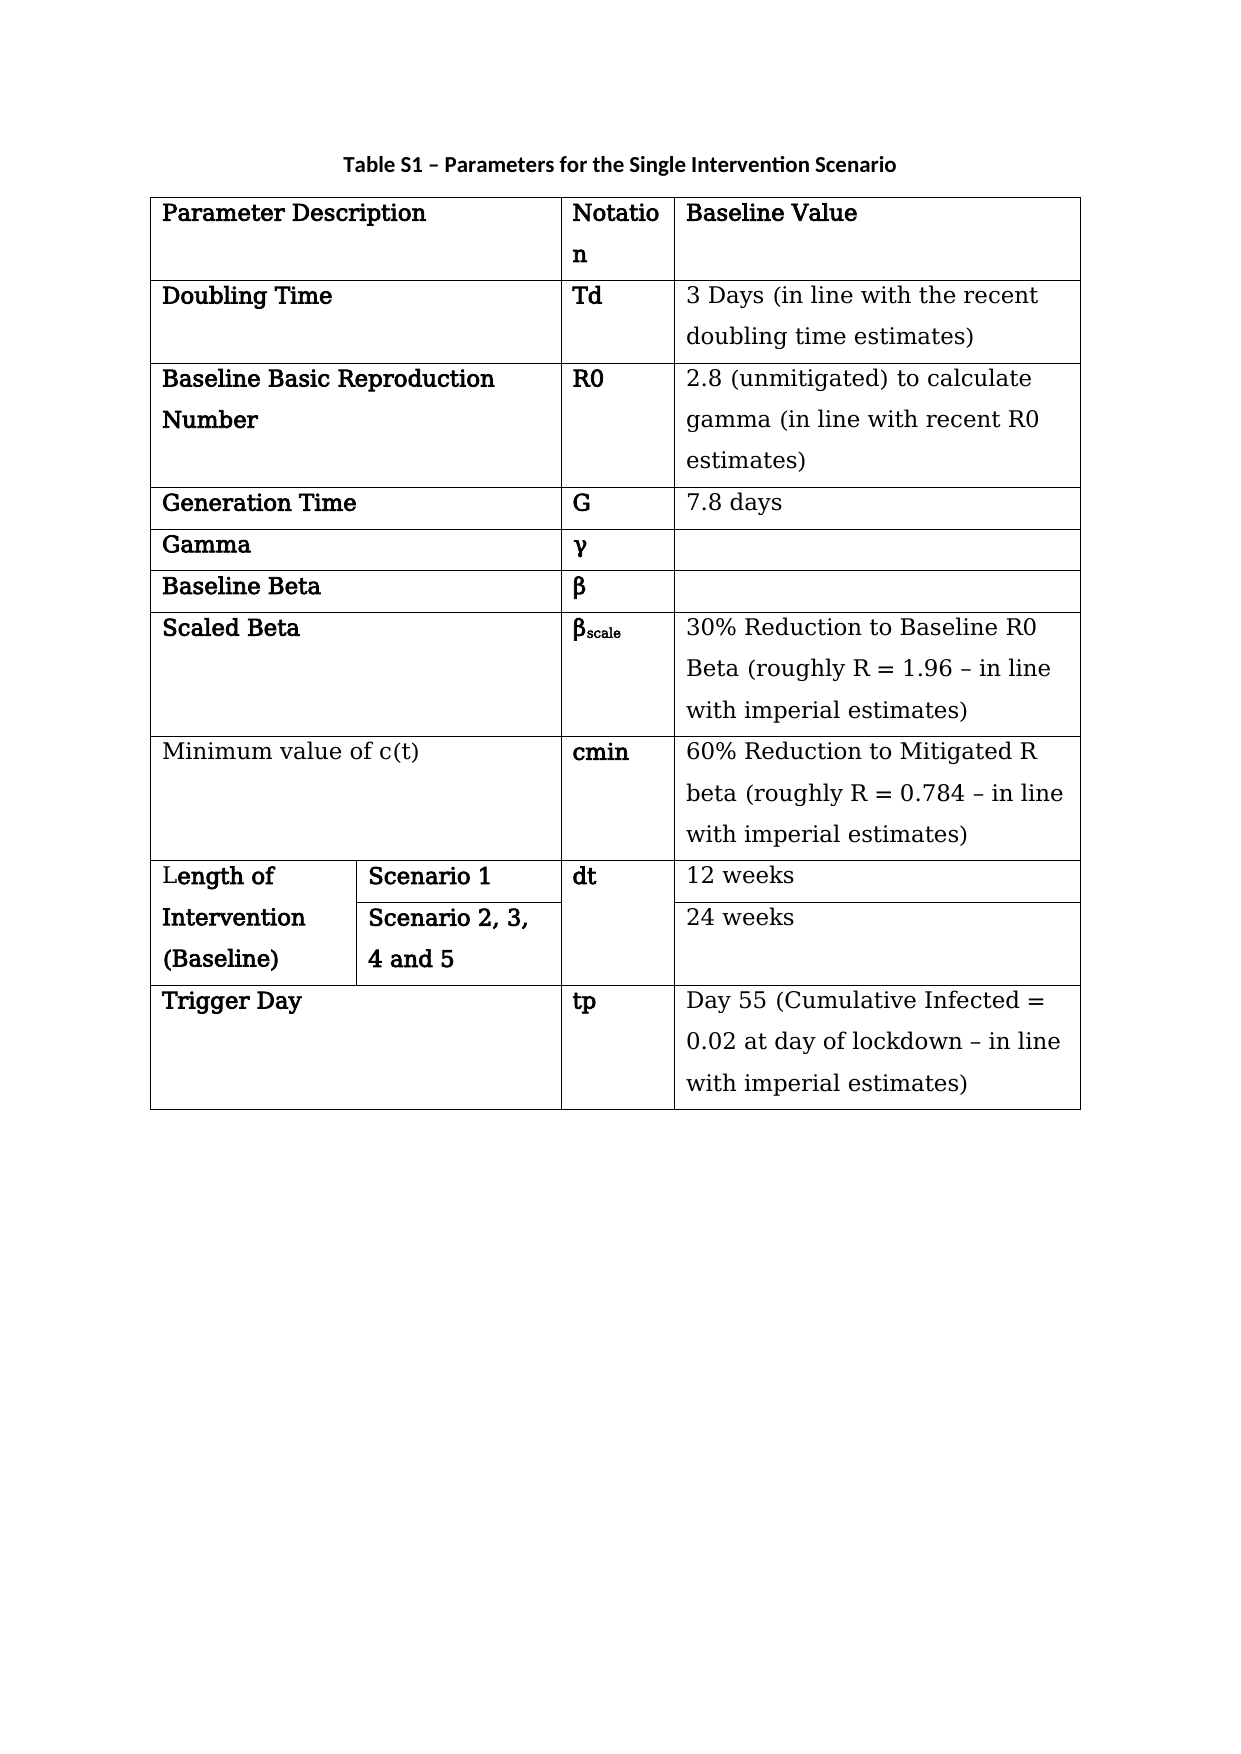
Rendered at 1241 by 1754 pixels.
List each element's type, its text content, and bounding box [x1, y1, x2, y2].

table_cell β [562, 571, 674, 612]
table_cell Doubling Time [151, 281, 561, 363]
table_header Parameter Description [151, 198, 561, 280]
table_cell Trigger Day [151, 986, 561, 1109]
table_header Baseline Value [675, 198, 1080, 280]
table_cell dt [562, 861, 674, 985]
table_cell 2.8 (unmitigated) to calculate gamma (in line with recent R0 estimates) [675, 364, 1080, 487]
table_header Notation [562, 198, 674, 280]
table_cell βscale [562, 613, 674, 736]
table_cell Gamma [151, 530, 561, 570]
table_cell Scenario 1 [357, 861, 561, 902]
table_cell Generation Time [151, 488, 561, 528]
table_cell 60% Reduction to Mitigated R beta (roughly R = 0.784 – in line with imperial estimates) [675, 737, 1080, 860]
table_cell 30% Reduction to Baseline R0 Beta (roughly R = 1.96 – in line with imperial estimates) [675, 613, 1080, 736]
table_cell tp [562, 986, 674, 1109]
text Table S1 – Parameters for the Single Intervention Scenario [150, 150, 1090, 178]
table_cell cmin [562, 737, 674, 860]
table_cell Scaled Beta [151, 613, 561, 736]
table_cell 3 Days (in line with the recent doubling time estimates) [675, 281, 1080, 363]
table_cell R0 [562, 364, 674, 487]
table_cell Minimum value of c(t) [151, 737, 561, 860]
table_cell γ [562, 530, 674, 570]
table_cell Td [562, 281, 674, 363]
table_cell 12 weeks [675, 861, 1080, 902]
table_cell 24 weeks [675, 903, 1080, 985]
table_cell Baseline Basic Reproduction Number [151, 364, 561, 487]
table_cell [675, 530, 1080, 570]
table_cell Day 55 (Cumulative Infected = 0.02 at day of lockdown – in line with imperial estimates) [675, 986, 1080, 1109]
table_cell Scenario 2, 3, 4 and 5 [357, 903, 561, 985]
table_cell 7.8 days [675, 488, 1080, 528]
table_cell G [562, 488, 674, 528]
table_cell Length of Intervention (Baseline) [151, 861, 356, 985]
table_cell Baseline Beta [151, 571, 561, 612]
table_cell [675, 571, 1080, 612]
